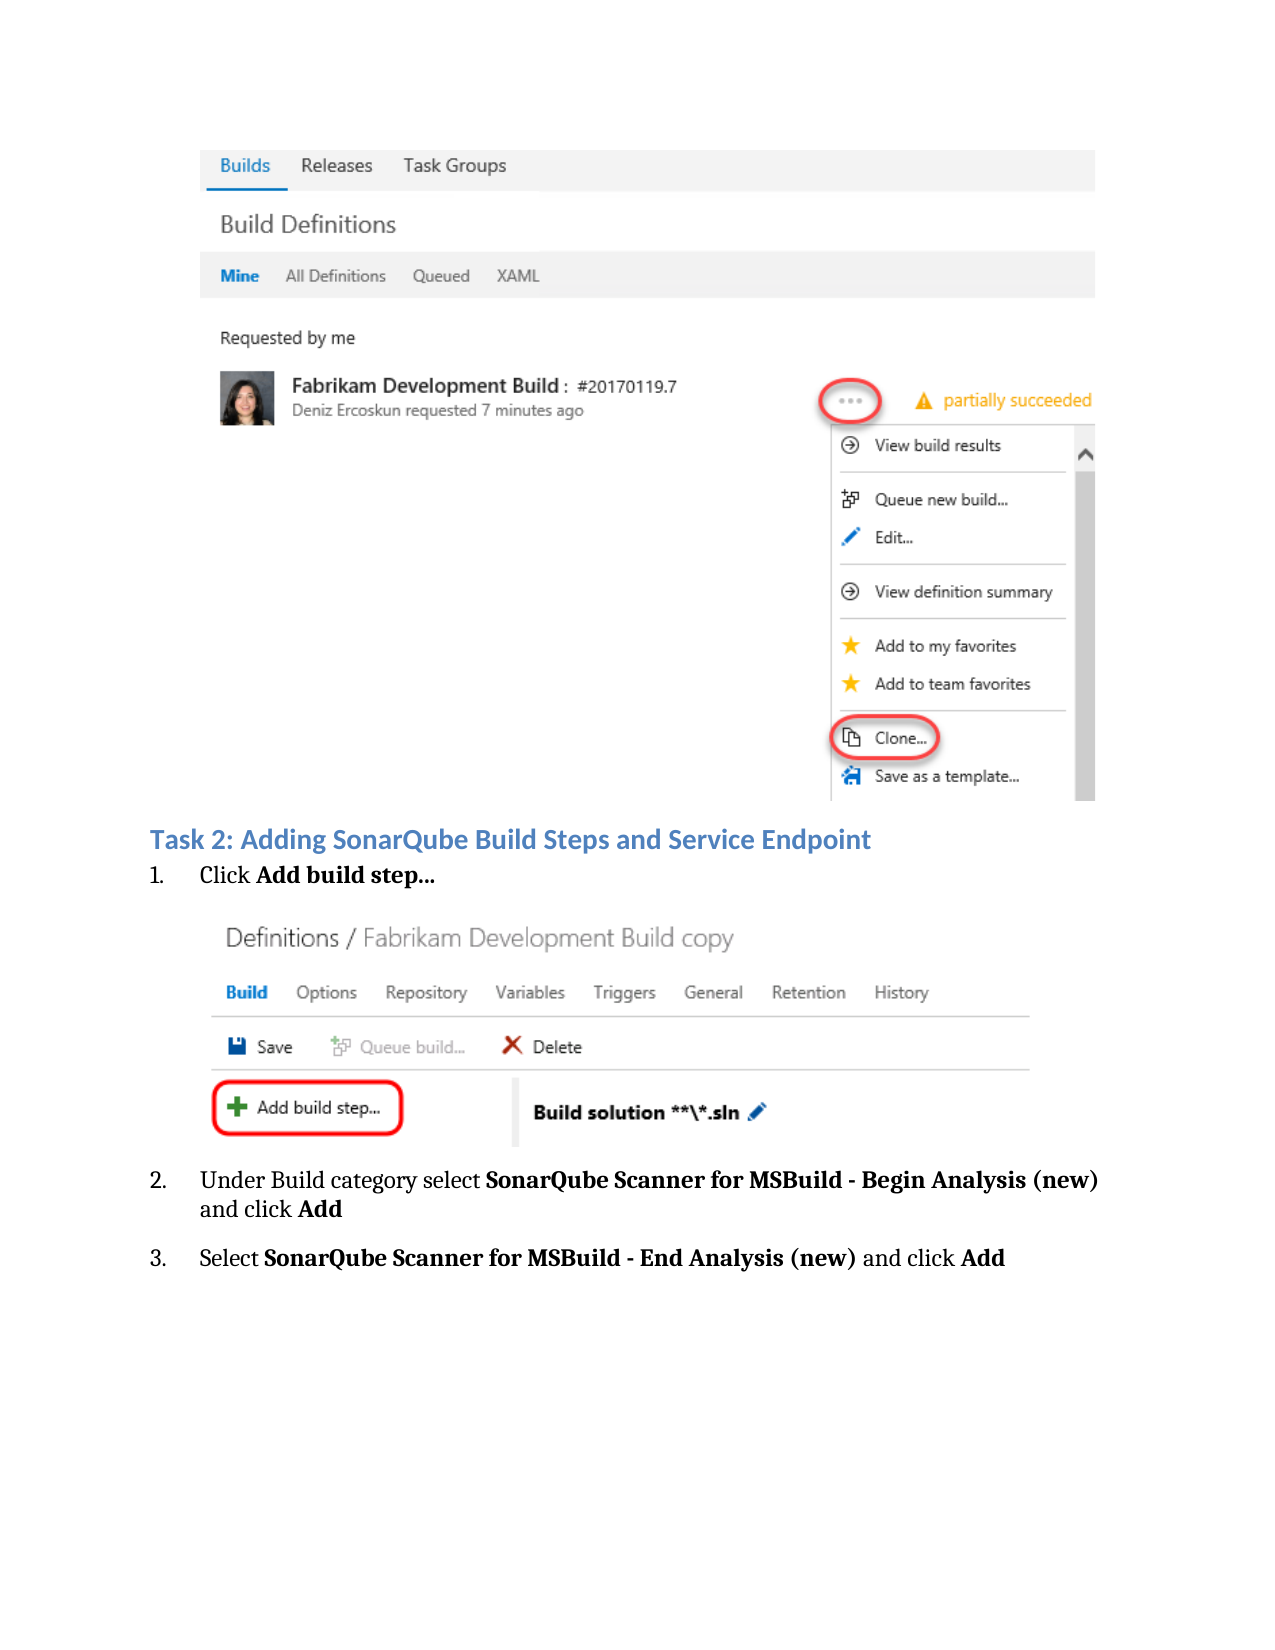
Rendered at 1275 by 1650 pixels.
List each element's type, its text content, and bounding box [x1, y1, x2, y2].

subtitle Task 2: Adding SonarQube Build Steps and Service Endpoint [150, 821, 1125, 857]
list Click Add build step... [150, 861, 1125, 889]
list Under Build category select SonarQube Scanner for MSBuild - Begin Analysis (new) and click Add [150, 1166, 1125, 1223]
picture [200, 908, 1030, 1147]
picture [200, 150, 1096, 801]
list Select SonarQube Scanner for MSBuild - End Analysis (new) and click Add [150, 1244, 1125, 1273]
